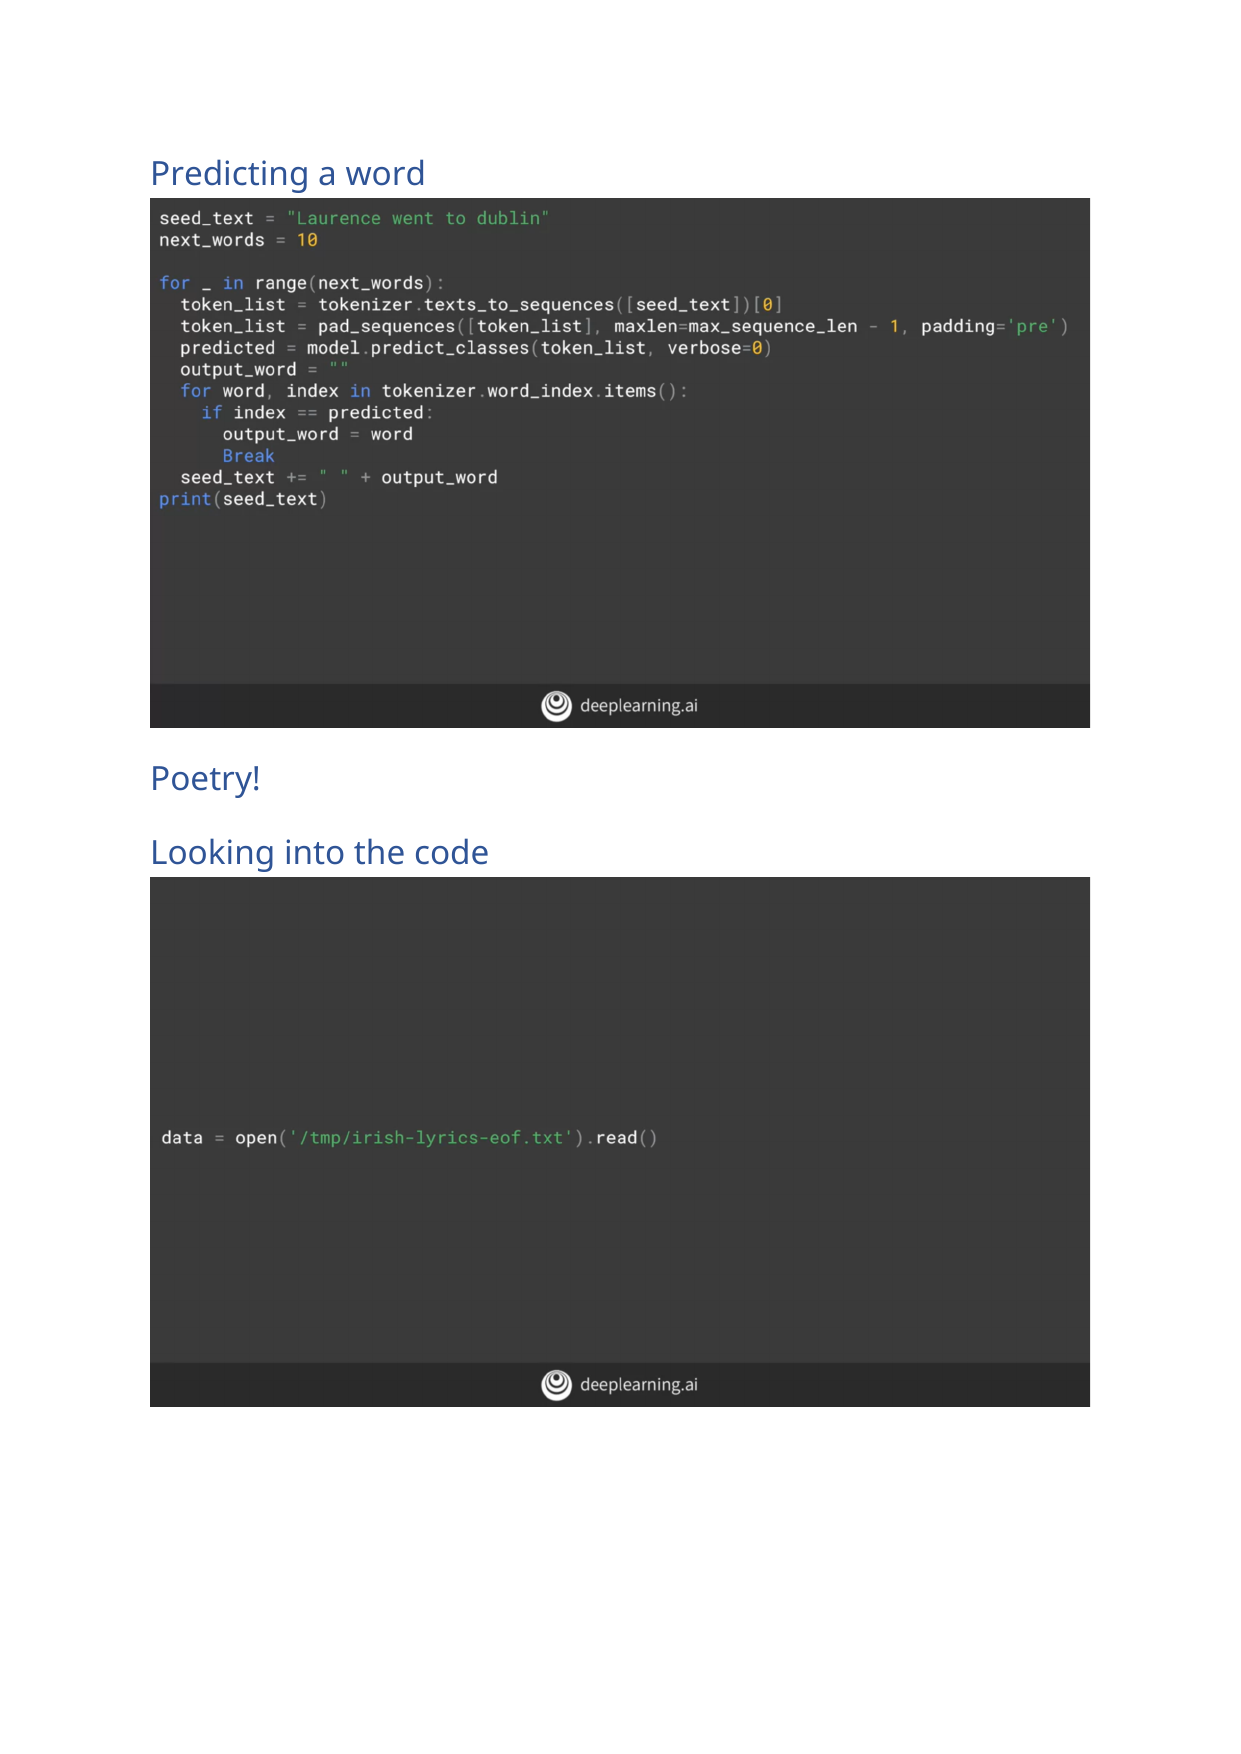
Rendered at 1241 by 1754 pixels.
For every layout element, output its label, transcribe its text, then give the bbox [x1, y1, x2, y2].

subtitle Predicting a word [150, 150, 1090, 195]
picture [150, 198, 1091, 728]
subtitle Poetry! [150, 755, 1090, 800]
subtitle Looking into the code [150, 829, 1090, 874]
picture [150, 877, 1091, 1407]
